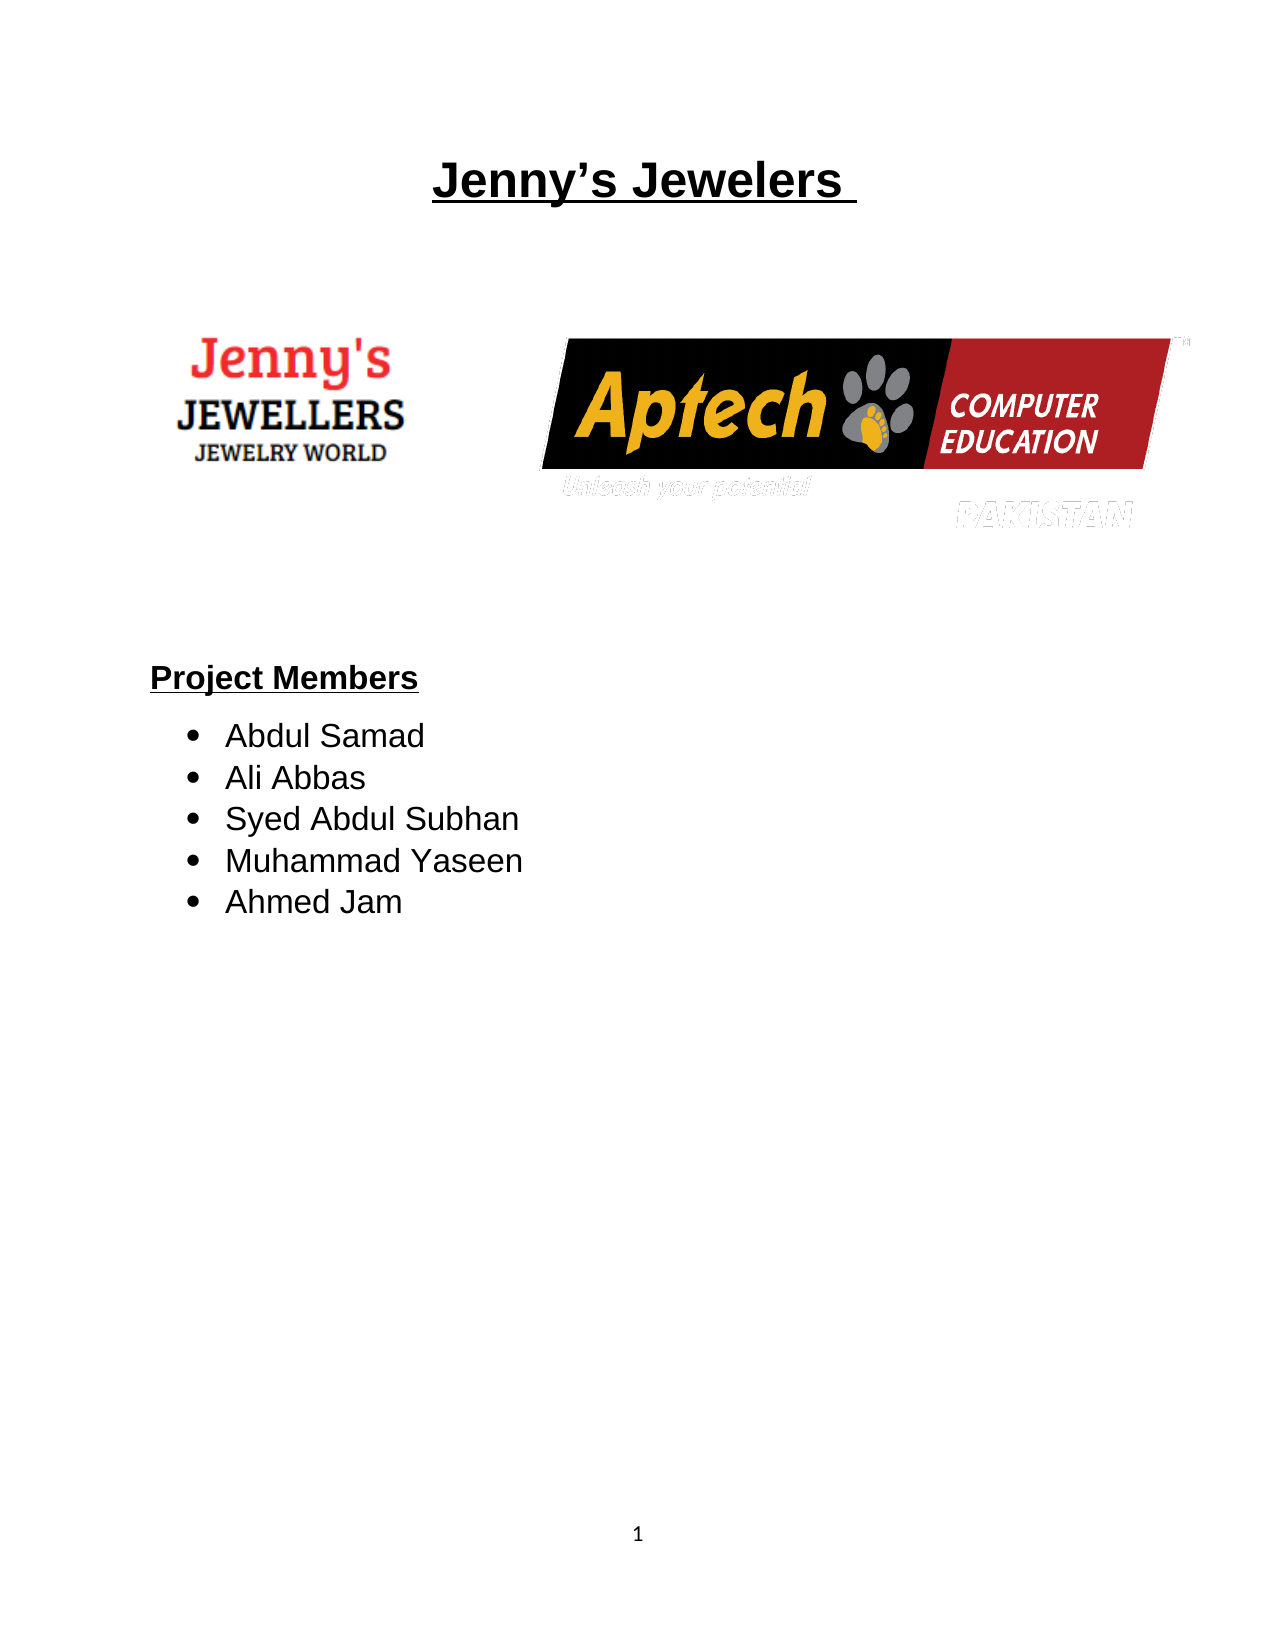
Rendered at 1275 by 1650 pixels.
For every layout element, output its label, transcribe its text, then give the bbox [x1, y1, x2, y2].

list Abdul Samad [187, 716, 1125, 755]
list Syed Abdul Subhan [187, 799, 1125, 838]
picture [150, 322, 418, 476]
text Project Members [150, 658, 1125, 697]
list Muhammad Yaseen [187, 841, 1125, 879]
text Jenny’s Jewelers [150, 150, 1125, 207]
list Ahmed Jam [187, 882, 1125, 921]
picture [537, 334, 1190, 528]
list Ali Abbas [187, 758, 1125, 796]
